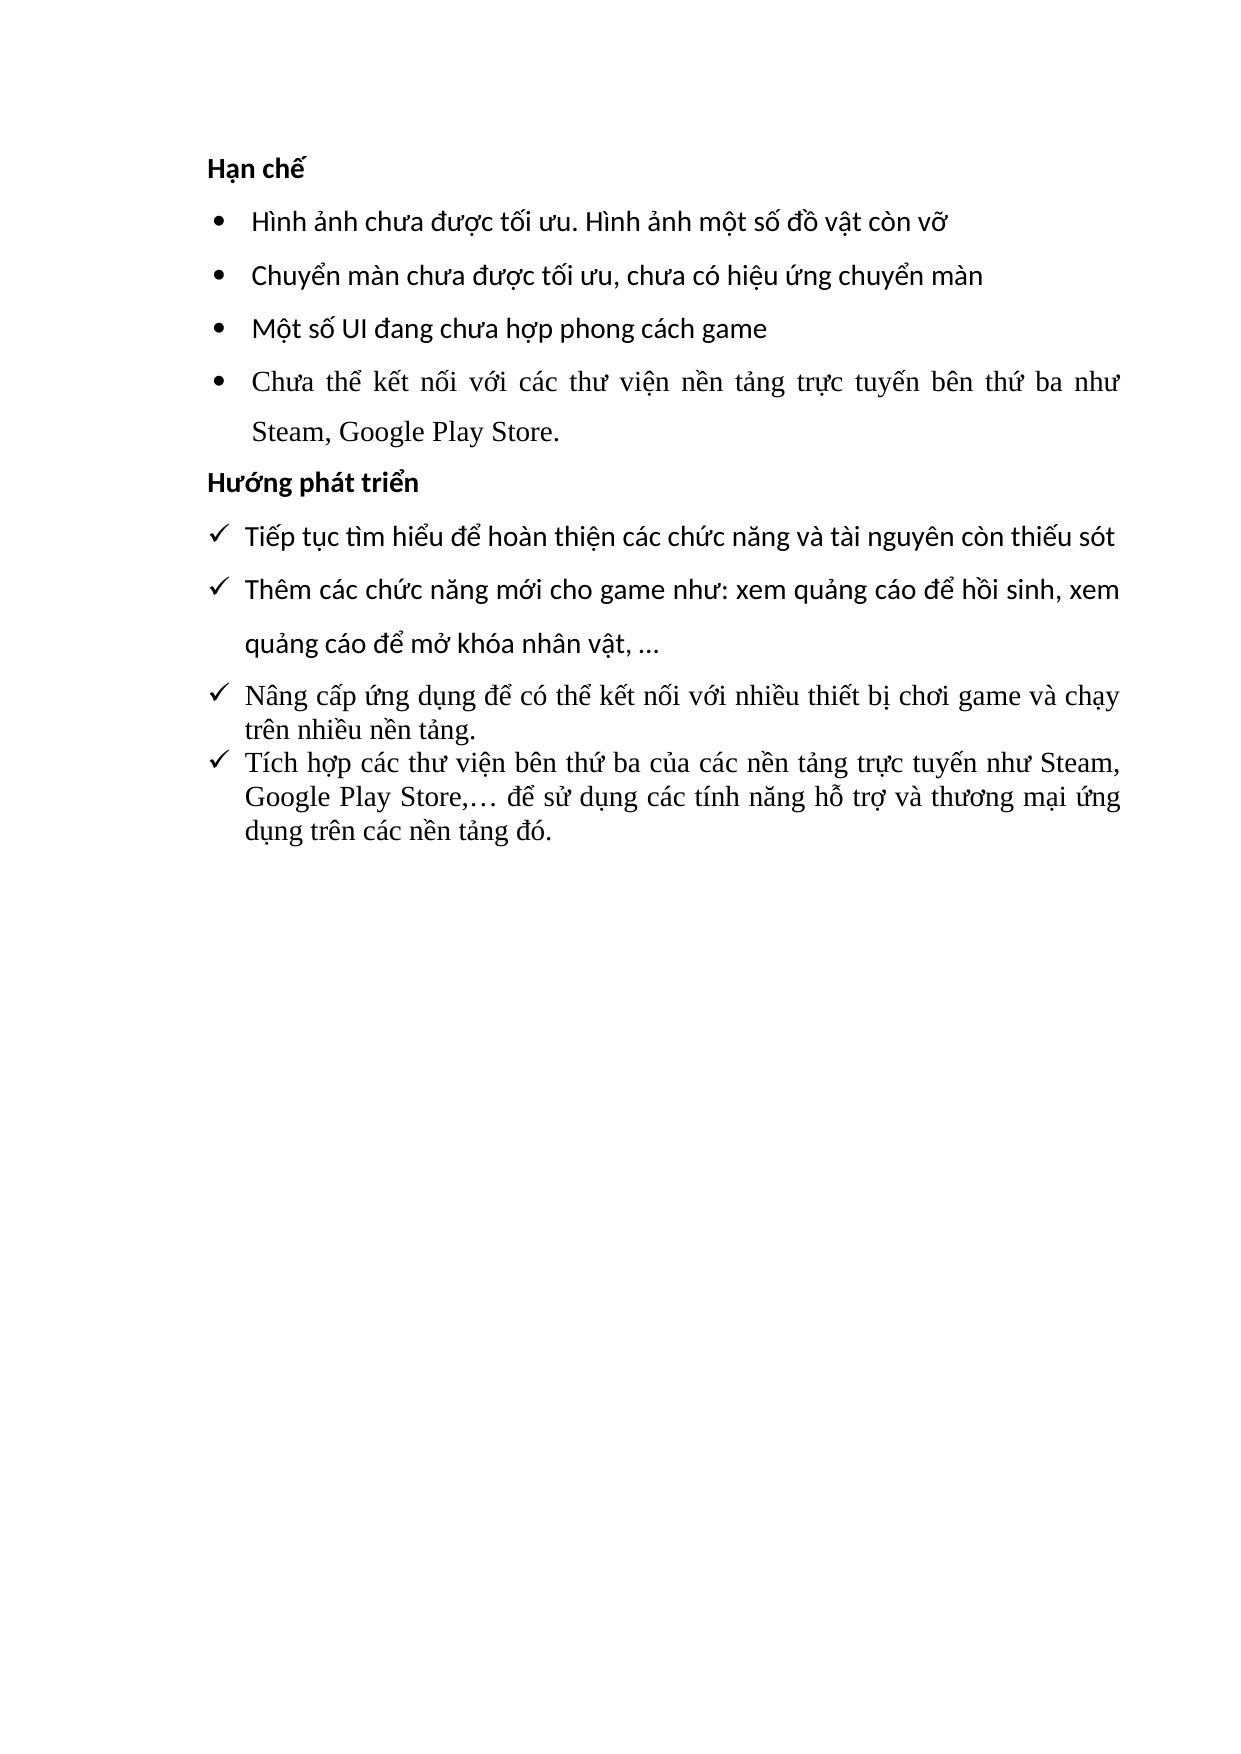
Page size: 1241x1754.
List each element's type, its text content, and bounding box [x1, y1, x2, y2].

text Hạn chế [207, 150, 1122, 186]
list Chưa thể kết nối với các thư viện nền tảng trực tuyến bên thứ ba như Steam, Google Play Store. [214, 364, 1122, 448]
text Hướng phát triển [207, 464, 1122, 500]
list Tích hợp các thư viện bên thứ ba của các nền tảng trực tuyến như Steam, Google Play Store,… để sử dụng các tính năng hỗ trợ và thương mại ứng dụng trên các nền tảng đó. [207, 745, 1122, 846]
list Nâng cấp ứng dụng để có thể kết nối với nhiều thiết bị chơi game và chạy trên nhiều nền tảng. [207, 678, 1122, 745]
list Hình ảnh chưa được tối ưu. Hình ảnh một số đồ vật còn vỡ [214, 203, 1122, 239]
list Một số UI đang chưa hợp phong cách game [214, 310, 1122, 346]
list Thêm các chức năng mới cho game như: xem quảng cáo để hồi sinh, xem quảng cáo để mở khóa nhân vật, … [207, 571, 1122, 660]
list Tiếp tục tìm hiểu để hoàn thiện các chức năng và tài nguyên còn thiếu sót [207, 518, 1122, 553]
list Chuyển màn chưa được tối ưu, chưa có hiệu ứng chuyển màn [214, 257, 1122, 292]
